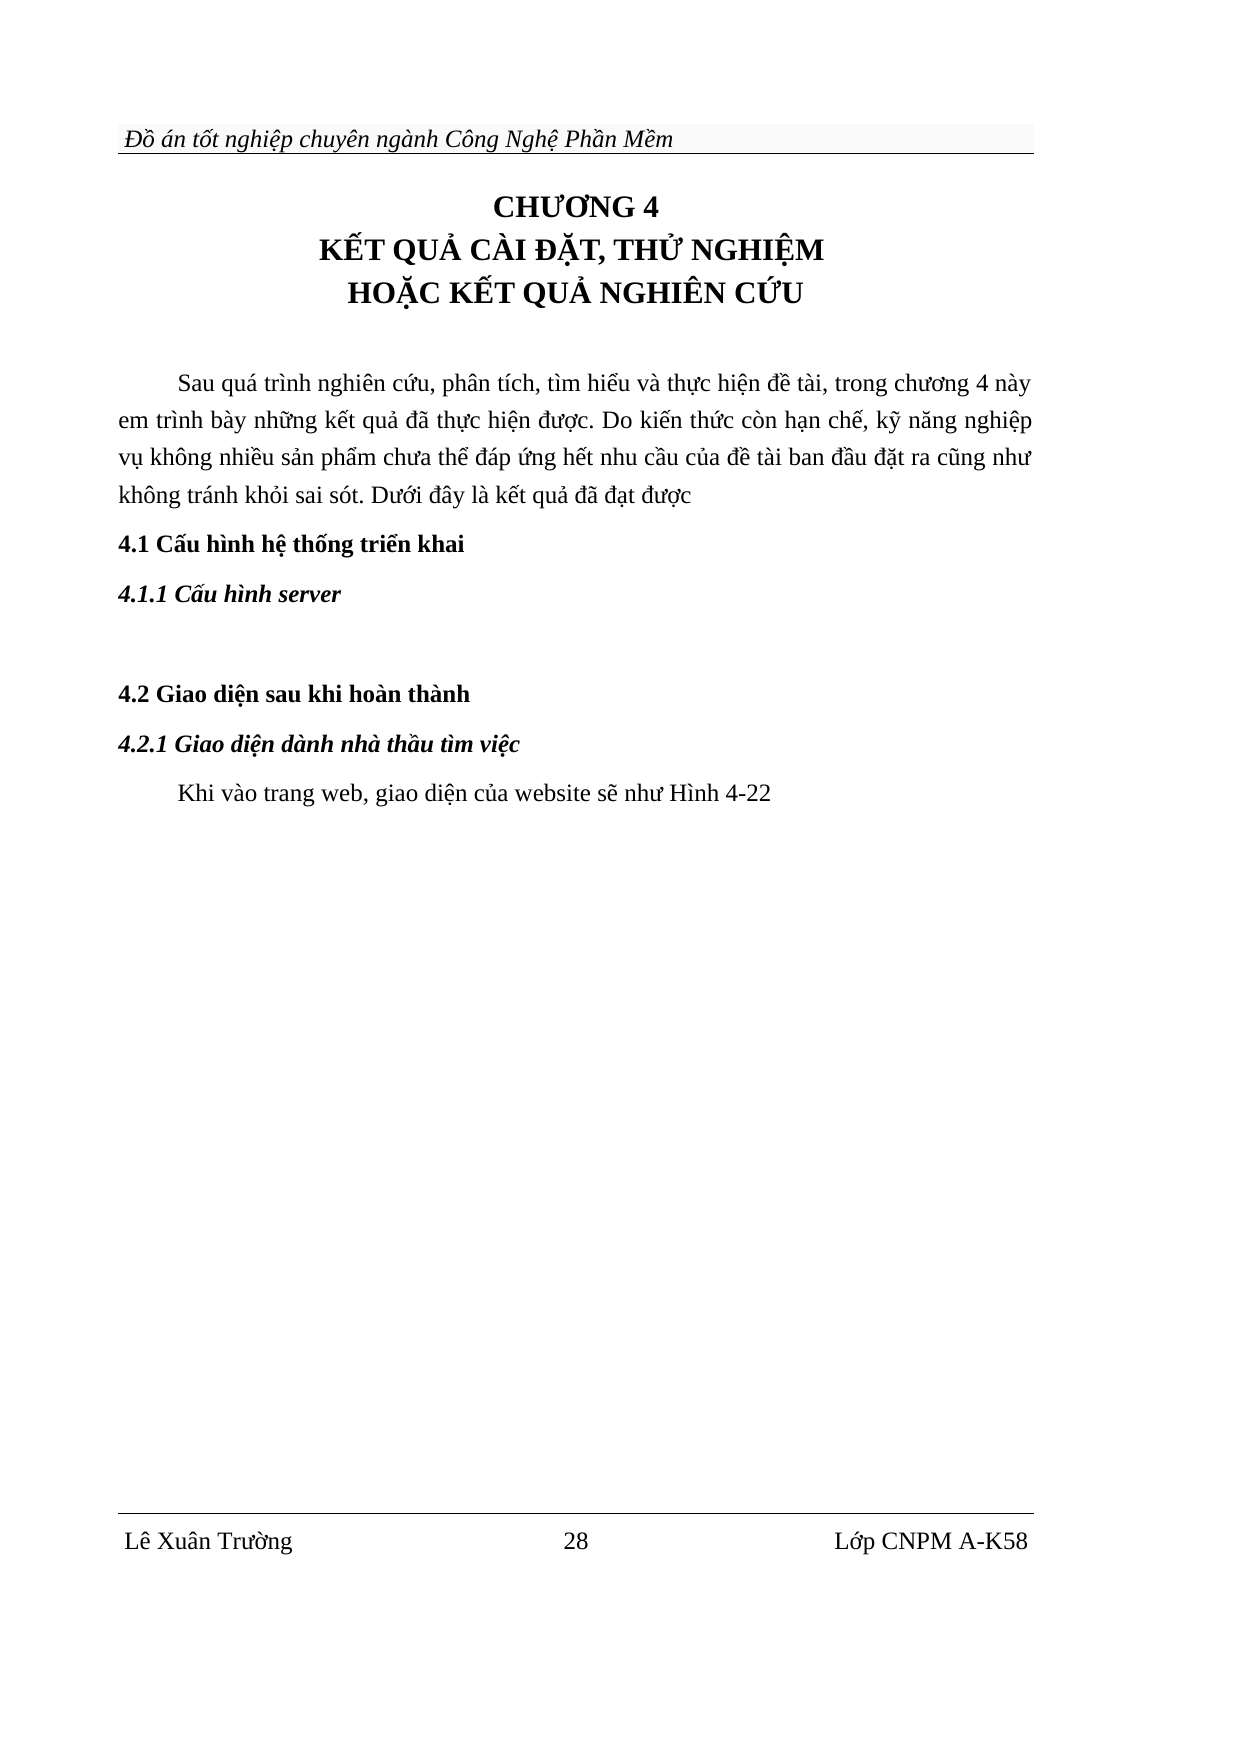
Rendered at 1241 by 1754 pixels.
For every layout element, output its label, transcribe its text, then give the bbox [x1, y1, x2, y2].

subtitle KẾT QUẢ CÀI ĐẶT, THỬ NGHIỆM HOẶC KẾT QUẢ NGHIÊN CỨU [118, 188, 1033, 311]
subtitle Cấu hình server [118, 579, 1033, 608]
subtitle Cấu hình hệ thống triển khai [118, 529, 1033, 558]
text Sau quá trình nghiên cứu, phân tích, tìm hiểu và thực hiện đề tài, trong chương 4 này em trình bày những kết quả đã thực hiện được. Do kiến thức còn hạn chế, kỹ năng nghiệp vụ không nhiều sản phẩm chưa thể đáp ứng hết nhu cầu của đề tài ban đầu đặt ra cũng như không tránh khỏi sai sót. Dưới đây là kết quả đã đạt được [118, 368, 1033, 508]
subtitle Giao diện dành nhà thầu tìm việc [118, 729, 1033, 757]
subtitle Giao diện sau khi hoàn thành [118, 679, 1033, 708]
